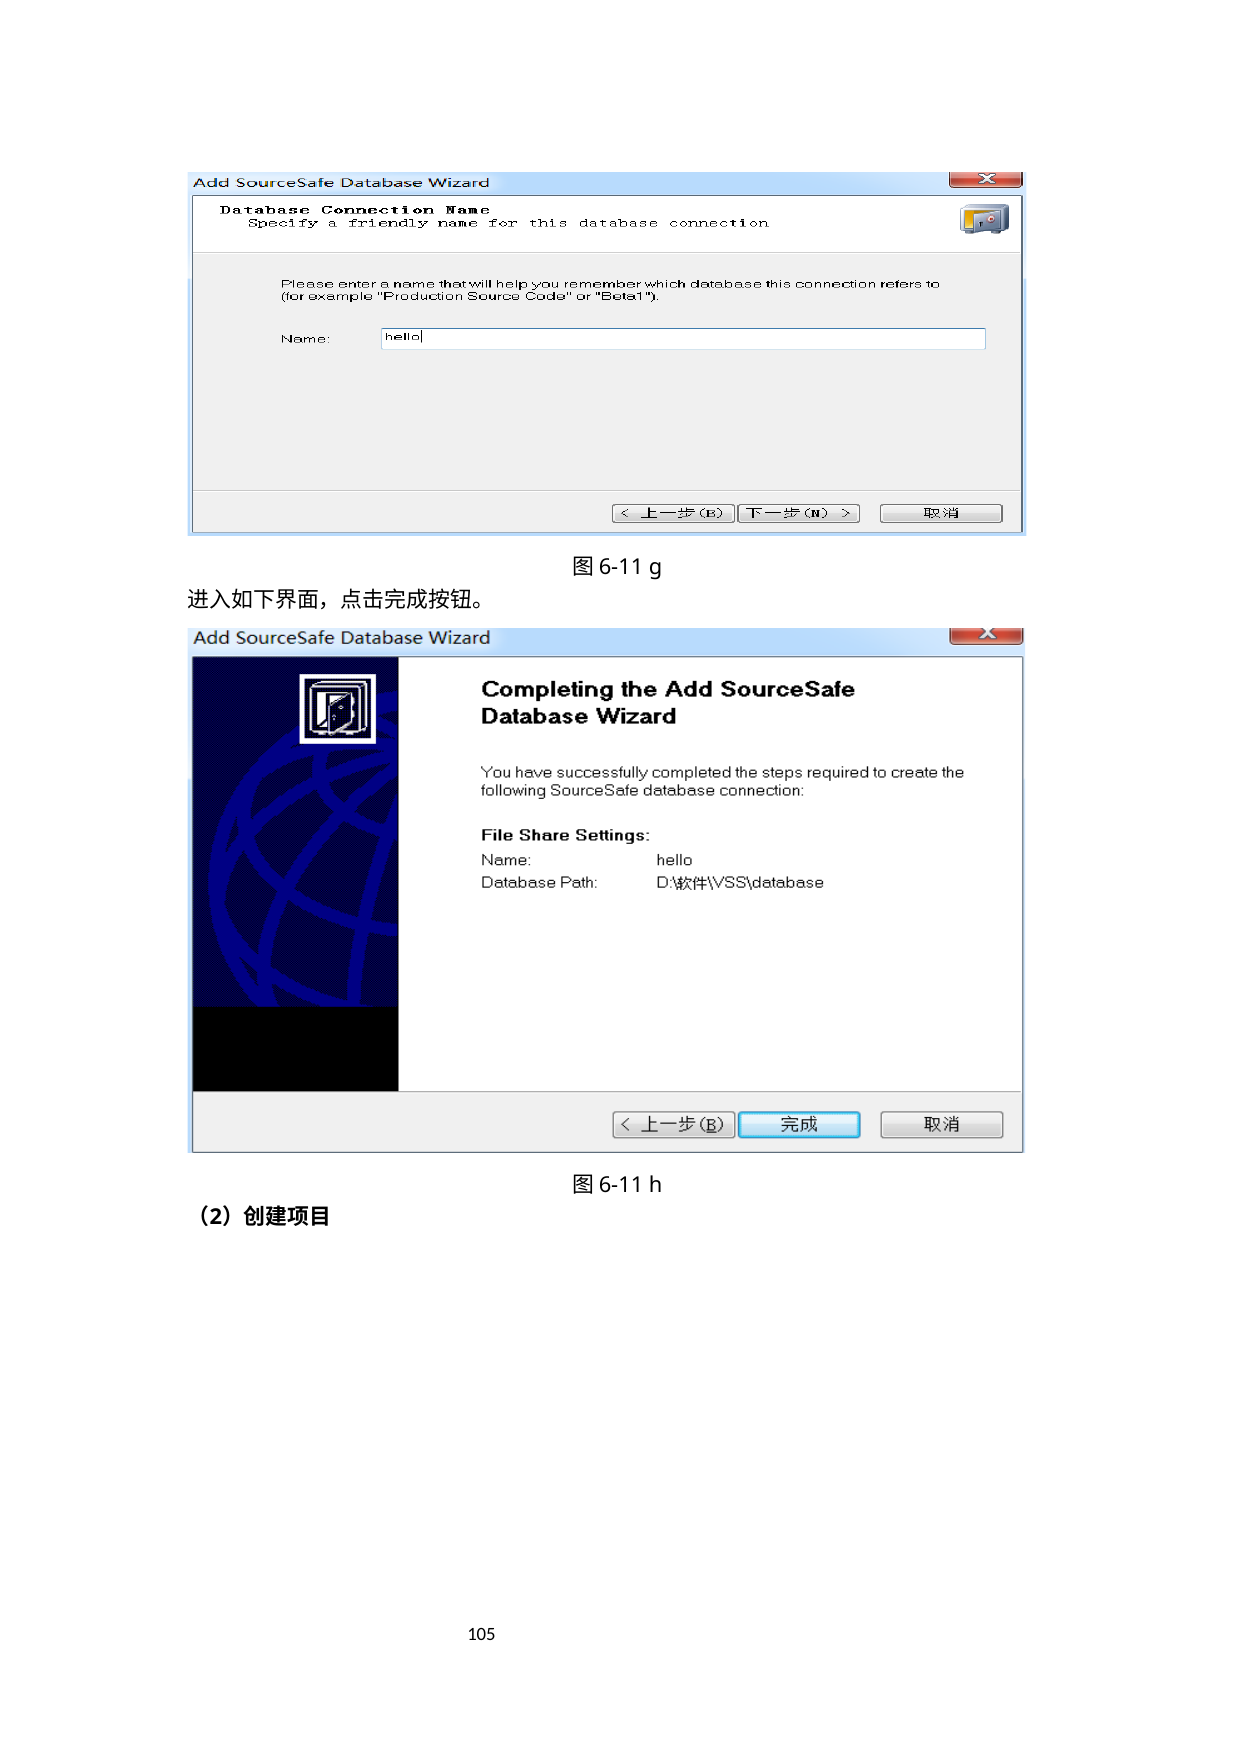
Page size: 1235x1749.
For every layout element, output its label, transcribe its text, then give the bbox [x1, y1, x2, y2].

picture [187, 628, 1025, 1153]
list 进入如下界面，点击完成按钮。 [187, 582, 1047, 614]
list 图6-11 h [187, 1167, 1047, 1199]
list （2）创建项目 [187, 1199, 1047, 1232]
picture [187, 172, 1027, 536]
list 图6-11 g [187, 549, 1047, 582]
